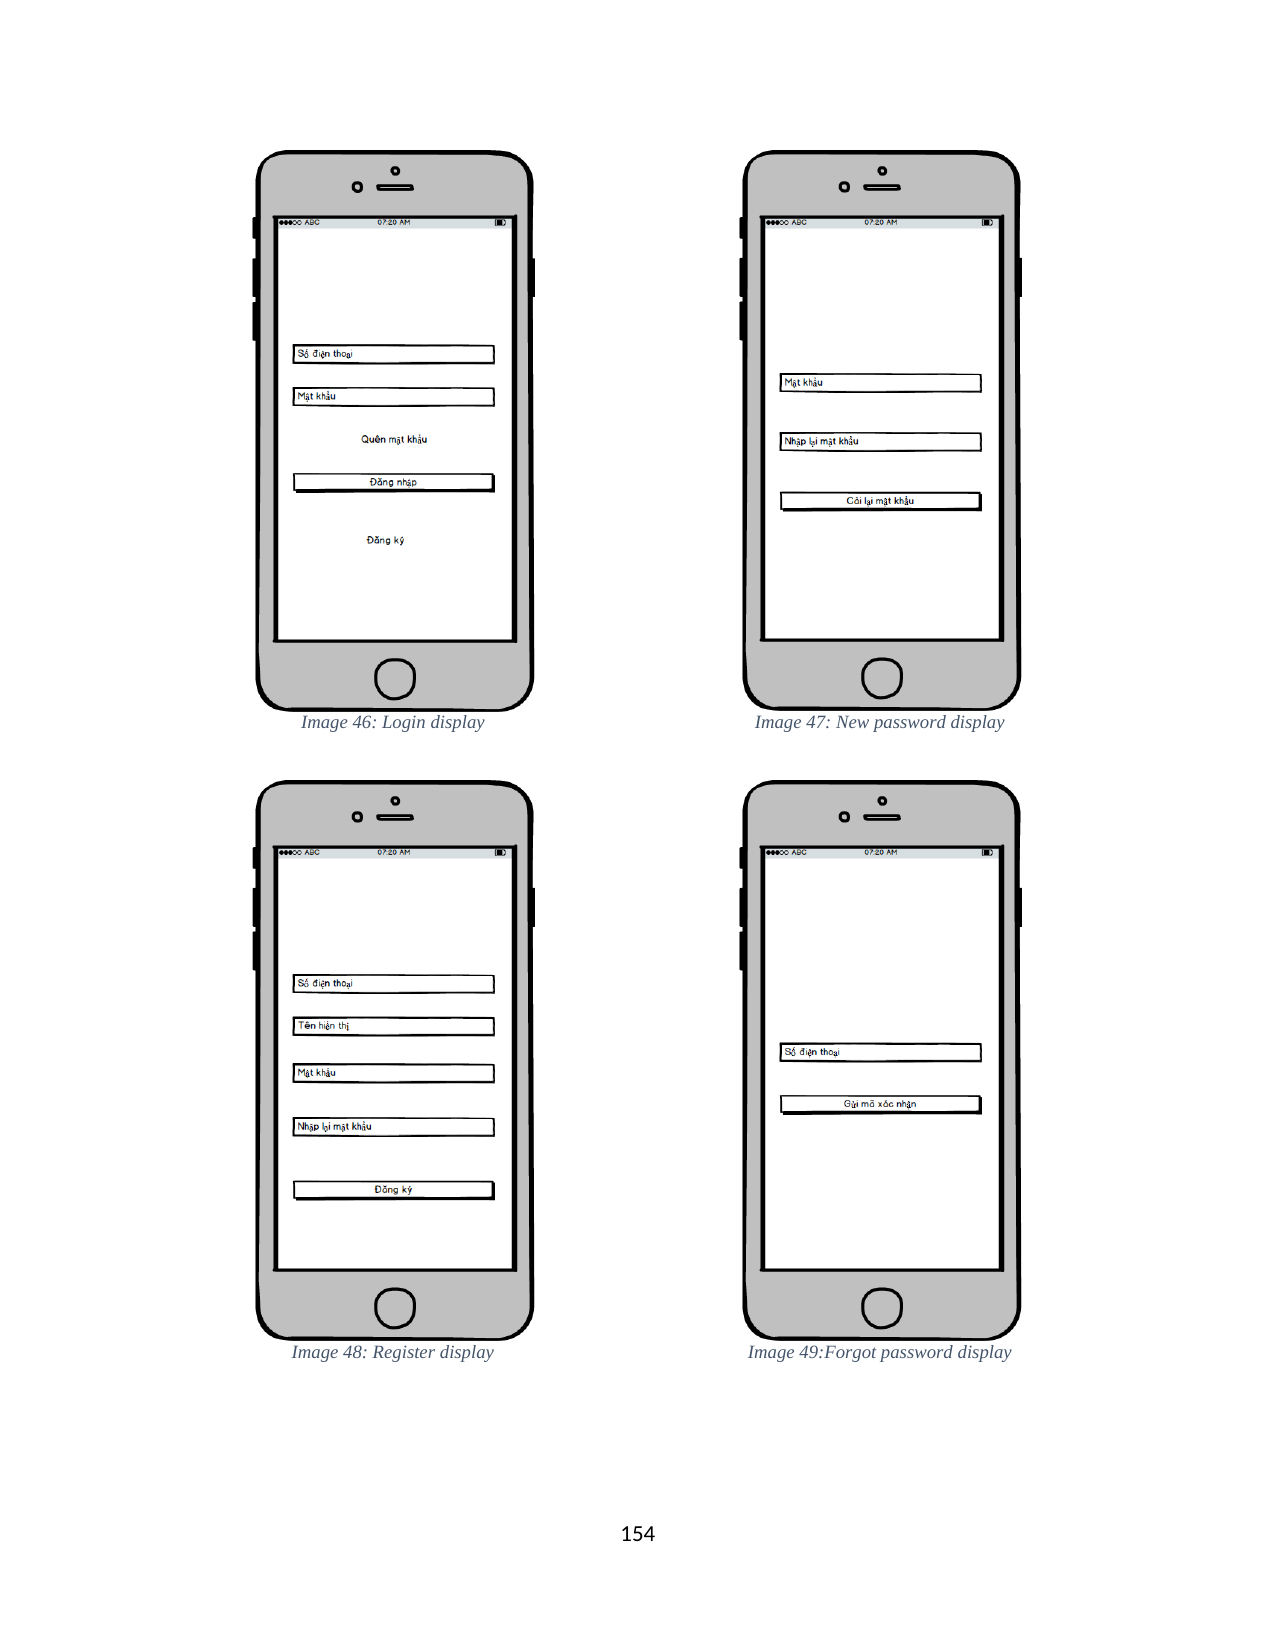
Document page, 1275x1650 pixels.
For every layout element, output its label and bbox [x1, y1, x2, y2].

picture [252, 150, 535, 712]
picture [739, 150, 1022, 711]
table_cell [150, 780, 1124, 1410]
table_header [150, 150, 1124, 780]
picture [739, 780, 1022, 1341]
picture [252, 780, 535, 1341]
